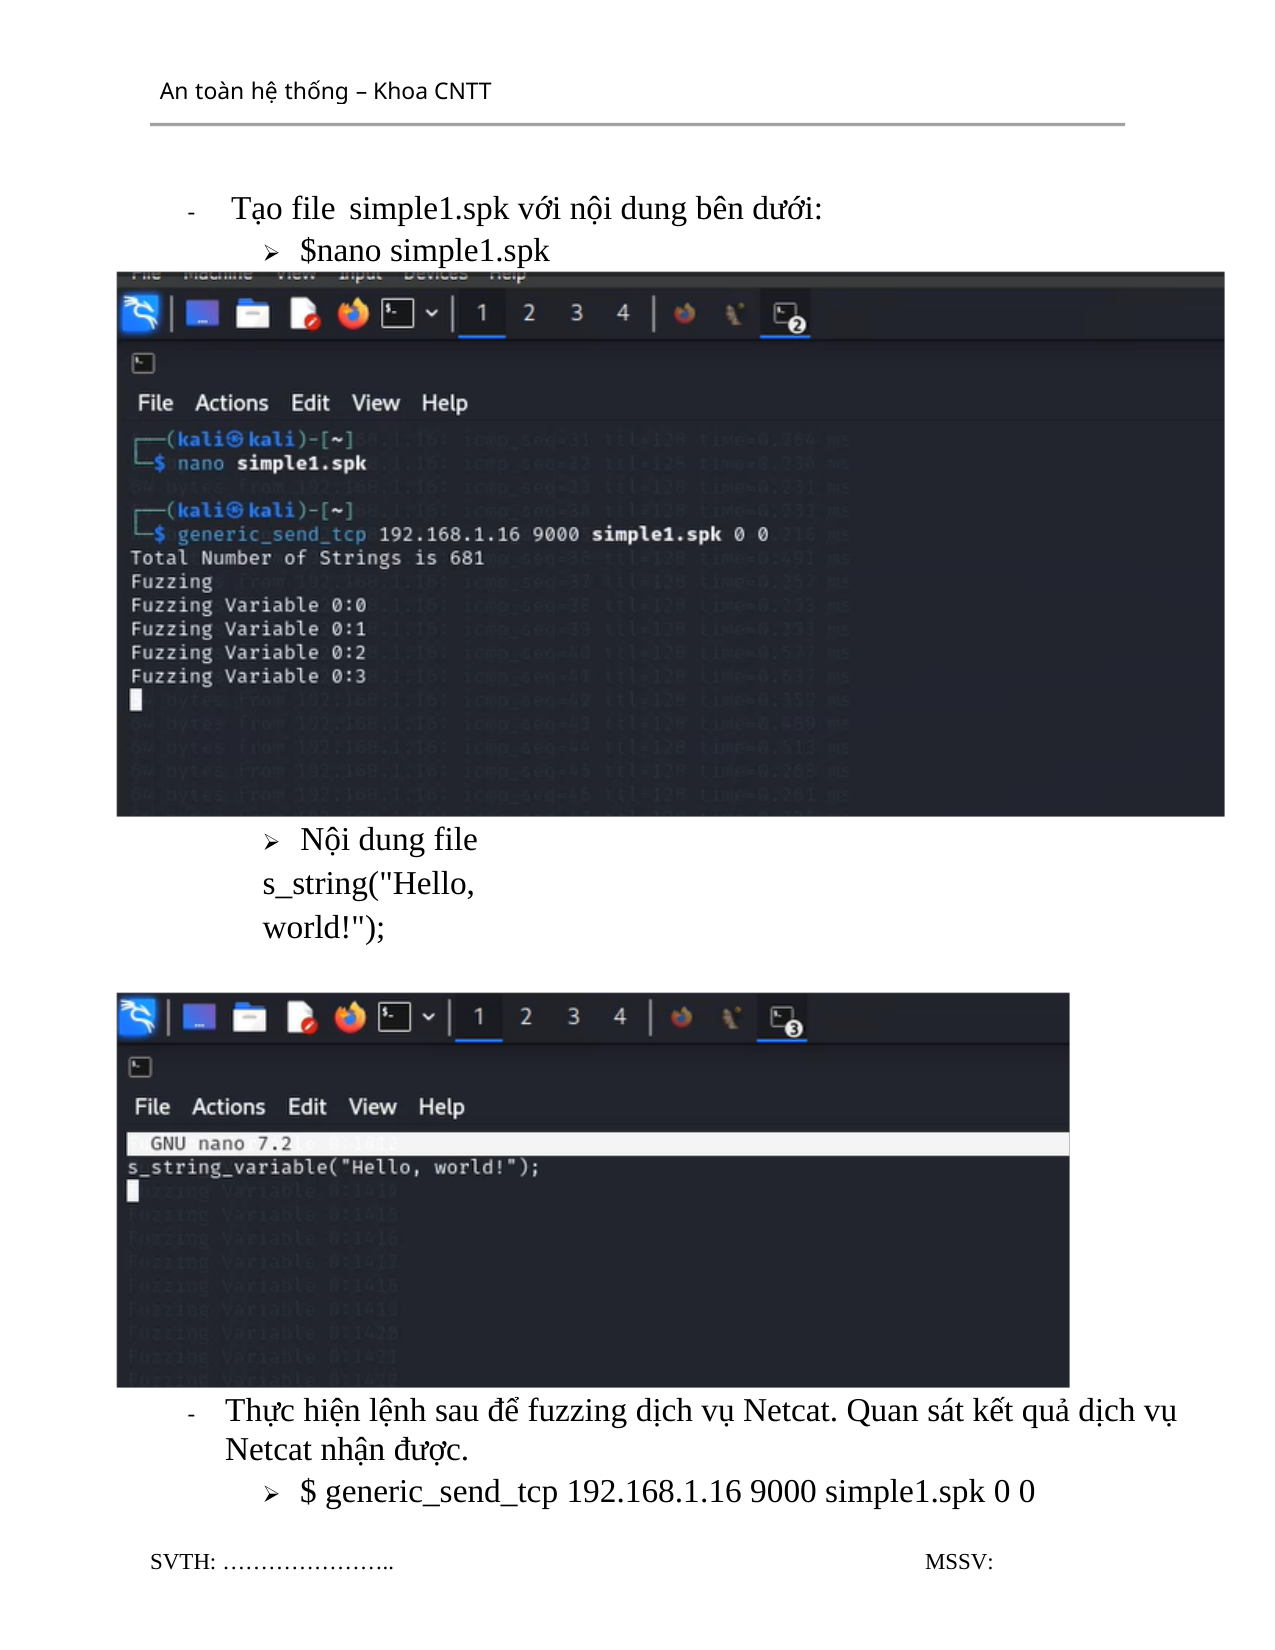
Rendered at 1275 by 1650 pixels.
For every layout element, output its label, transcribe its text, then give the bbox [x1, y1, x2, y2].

list Thực hiện lệnh sau để fuzzing dịch vụ Netcat. Quan sát kết quả dịch vụ Netcat nhận được. [187, 1391, 1252, 1467]
picture [114, 269, 1228, 820]
picture [114, 990, 1073, 1391]
list Nội dung file s_string("Hello, world!"); [262, 820, 499, 946]
list $ generic_send_tcp 192.168.1.16 9000 simple1.spk 0 0 [262, 1471, 1252, 1509]
list $nano simple1.spk [262, 230, 1252, 269]
list Tạo file simple1.spk với nội dung bên dưới: [187, 188, 1252, 226]
